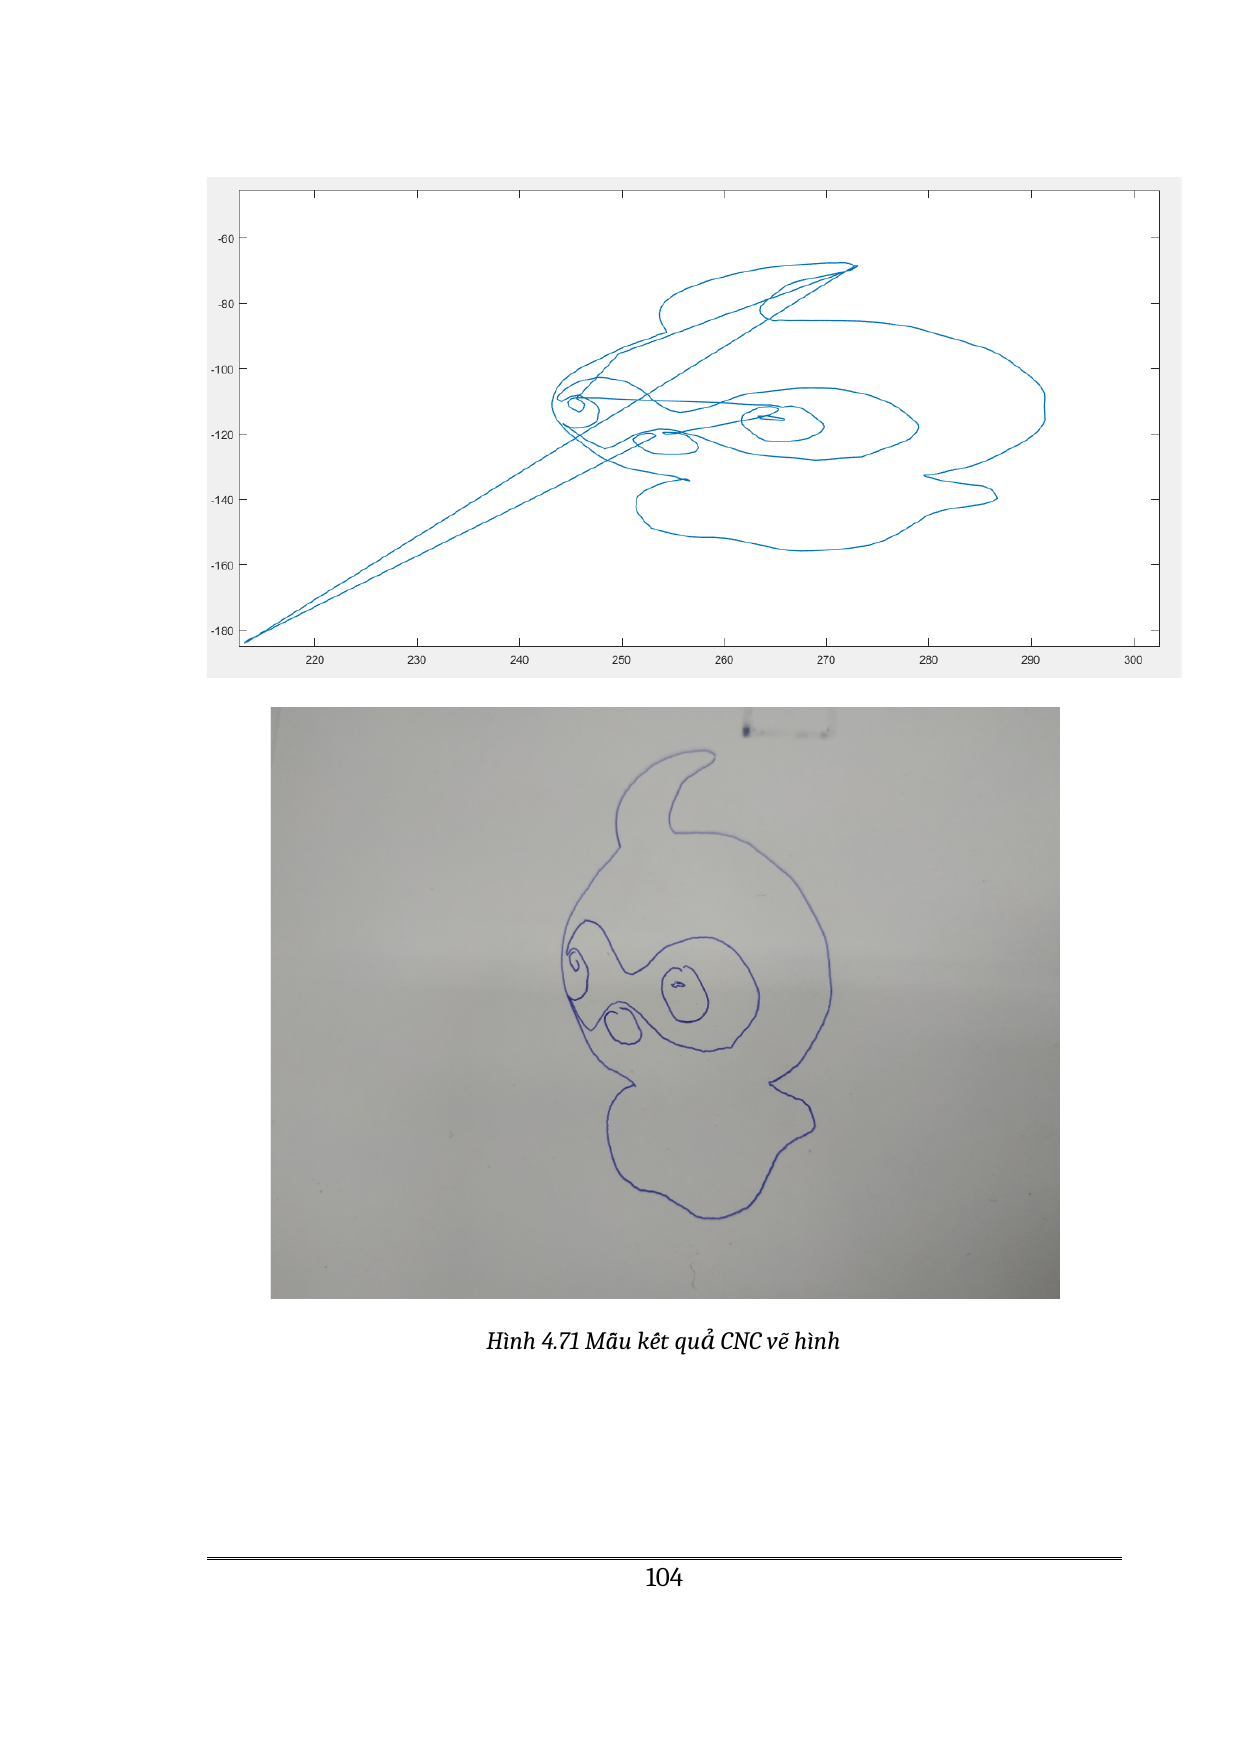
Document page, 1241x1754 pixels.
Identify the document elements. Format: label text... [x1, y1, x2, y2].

picture [272, 707, 1059, 1299]
picture [206, 177, 1182, 678]
